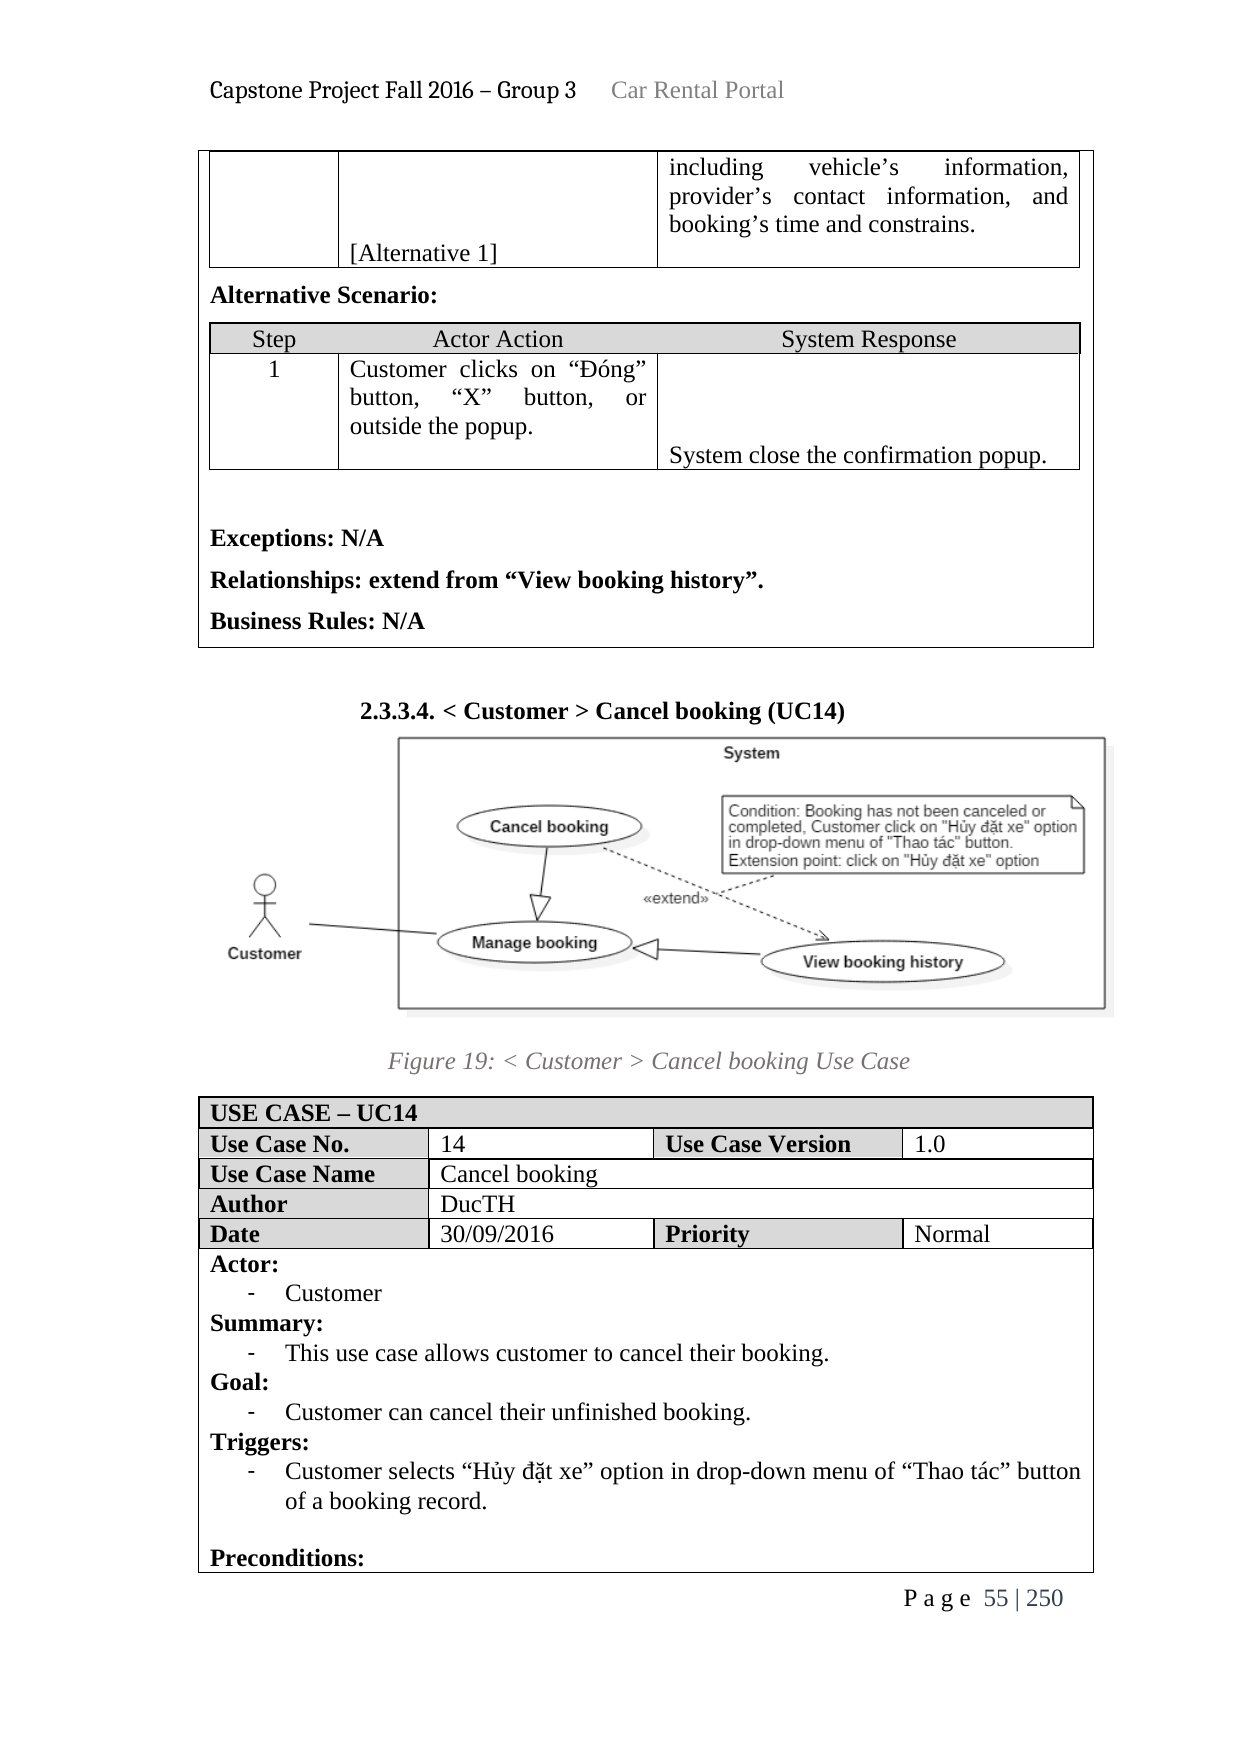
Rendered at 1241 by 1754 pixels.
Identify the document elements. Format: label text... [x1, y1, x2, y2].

table_header USE CASE – UC14 [200, 1098, 1092, 1127]
table_cell Use Case Version [654, 1129, 902, 1157]
table_cell 14 [429, 1129, 653, 1157]
table_cell Normal [904, 1219, 1092, 1248]
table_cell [199, 1249, 1093, 1572]
table_cell DucTH [429, 1189, 1093, 1218]
text Figure 19: < Customer > Cancel booking Use Case [210, 1046, 1090, 1075]
table_cell Cancel booking [430, 1160, 1092, 1188]
table_cell 30/09/2016 [430, 1219, 653, 1248]
table_cell 1.0 [903, 1129, 1093, 1157]
subtitle < Customer > Cancel booking (UC14) [360, 696, 1090, 725]
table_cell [199, 151, 1093, 647]
picture [210, 727, 1154, 1028]
table_cell Priority [655, 1219, 902, 1248]
table_cell Use Case No. [199, 1129, 428, 1157]
table_cell Use Case Name [200, 1159, 428, 1188]
table_cell Date [200, 1219, 428, 1248]
table_cell Author [199, 1189, 428, 1218]
